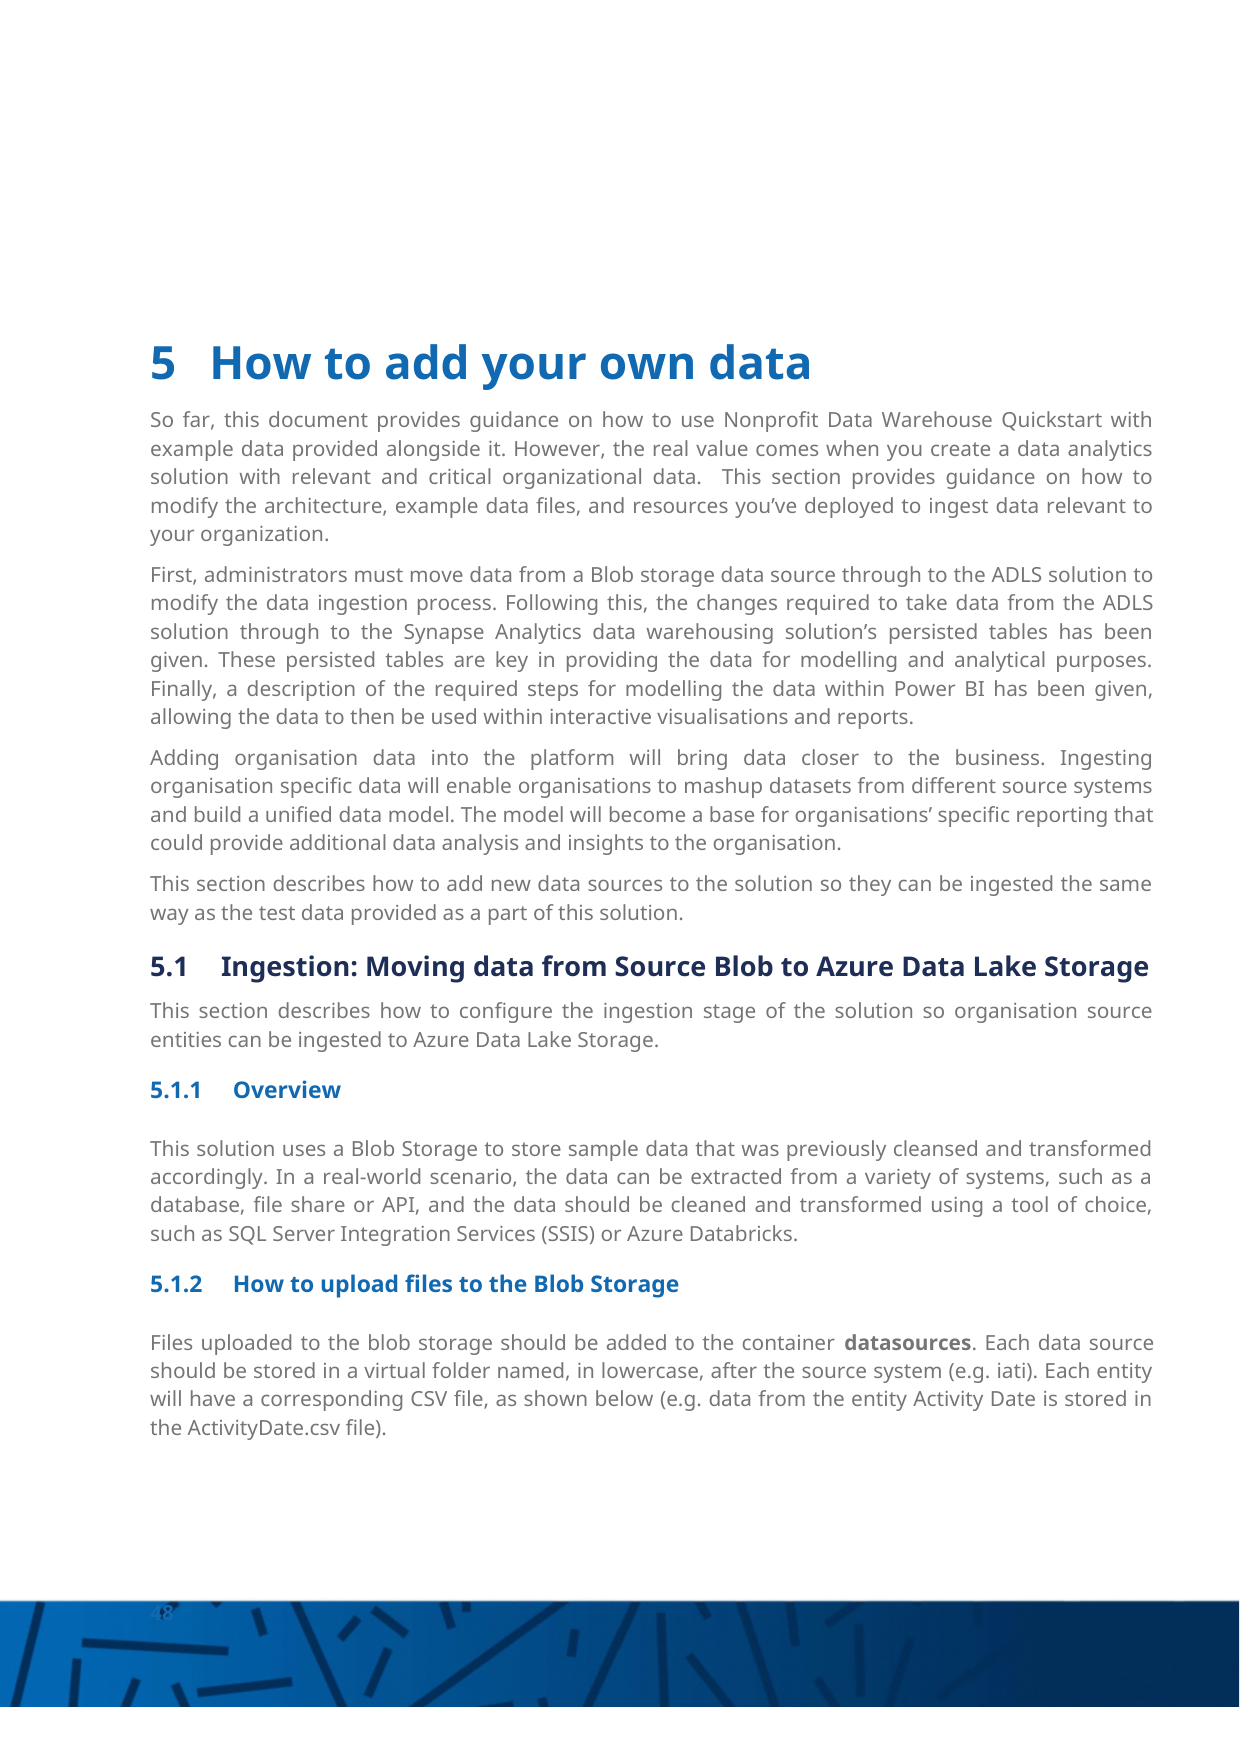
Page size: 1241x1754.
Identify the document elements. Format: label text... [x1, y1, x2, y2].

text Files uploaded to the blob storage should be added to the container datasources. Each data source should be stored in a virtual folder named, in lowercase, after the source system (e.g. iati). Each entity will have a corresponding CSV file, as shown below (e.g. data from the entity Activity Date is stored in the ActivityDate.csv file). [150, 1328, 1155, 1441]
subtitle Ingestion: Moving data from Source Blob to Azure Data Lake Storage [150, 947, 1155, 984]
subtitle Overview [150, 1074, 1155, 1106]
text This solution uses a Blob Storage to store sample data that was previously cleansed and transformed accordingly. In a real-world scenario, the data can be extracted from a variety of systems, such as a database, file share or API, and the data should be cleaned and transformed using a tool of choice, such as SQL Server Integration Services (SSIS) or Azure Databricks. [150, 1134, 1155, 1247]
picture [0, 1598, 1240, 1707]
text This section describes how to configure the ingestion stage of the solution so organisation source entities can be ingested to Azure Data Lake Storage. [150, 997, 1155, 1053]
text This section describes how to add new data sources to the solution so they can be ingested the same way as the test data provided as a part of this solution. [150, 869, 1155, 926]
subtitle How to upload files to the Blob Storage [150, 1268, 1155, 1299]
text First, administrators must move data from a Blob storage data source through to the ADLS solution to modify the data ingestion process. Following this, the changes required to take data from the ADLS solution through to the Synapse Analytics data warehousing solution’s persisted tables has been given. These persisted tables are key in providing the data for modelling and analytical purposes. Finally, a description of the required steps for modelling the data within Power BI has been given, allowing the data to then be used within interactive visualisations and reports. [150, 560, 1155, 731]
text So far, this document provides guidance on how to use Nonprofit Data Warehouse Quickstart with example data provided alongside it. However, the real value comes when you create a data analytics solution with relevant and critical organizational data. This section provides guidance on how to modify the architecture, example data files, and resources you’ve deployed to ingest data relevant to your organization. [150, 405, 1155, 548]
subtitle How to add your own data [150, 331, 1155, 393]
text Adding organisation data into the platform will bring data closer to the business. Ingesting organisation specific data will enable organisations to mashup datasets from different source systems and build a unified data model. The model will become a base for organisations’ specific reporting that could provide additional data analysis and insights to the organisation. [150, 743, 1155, 857]
